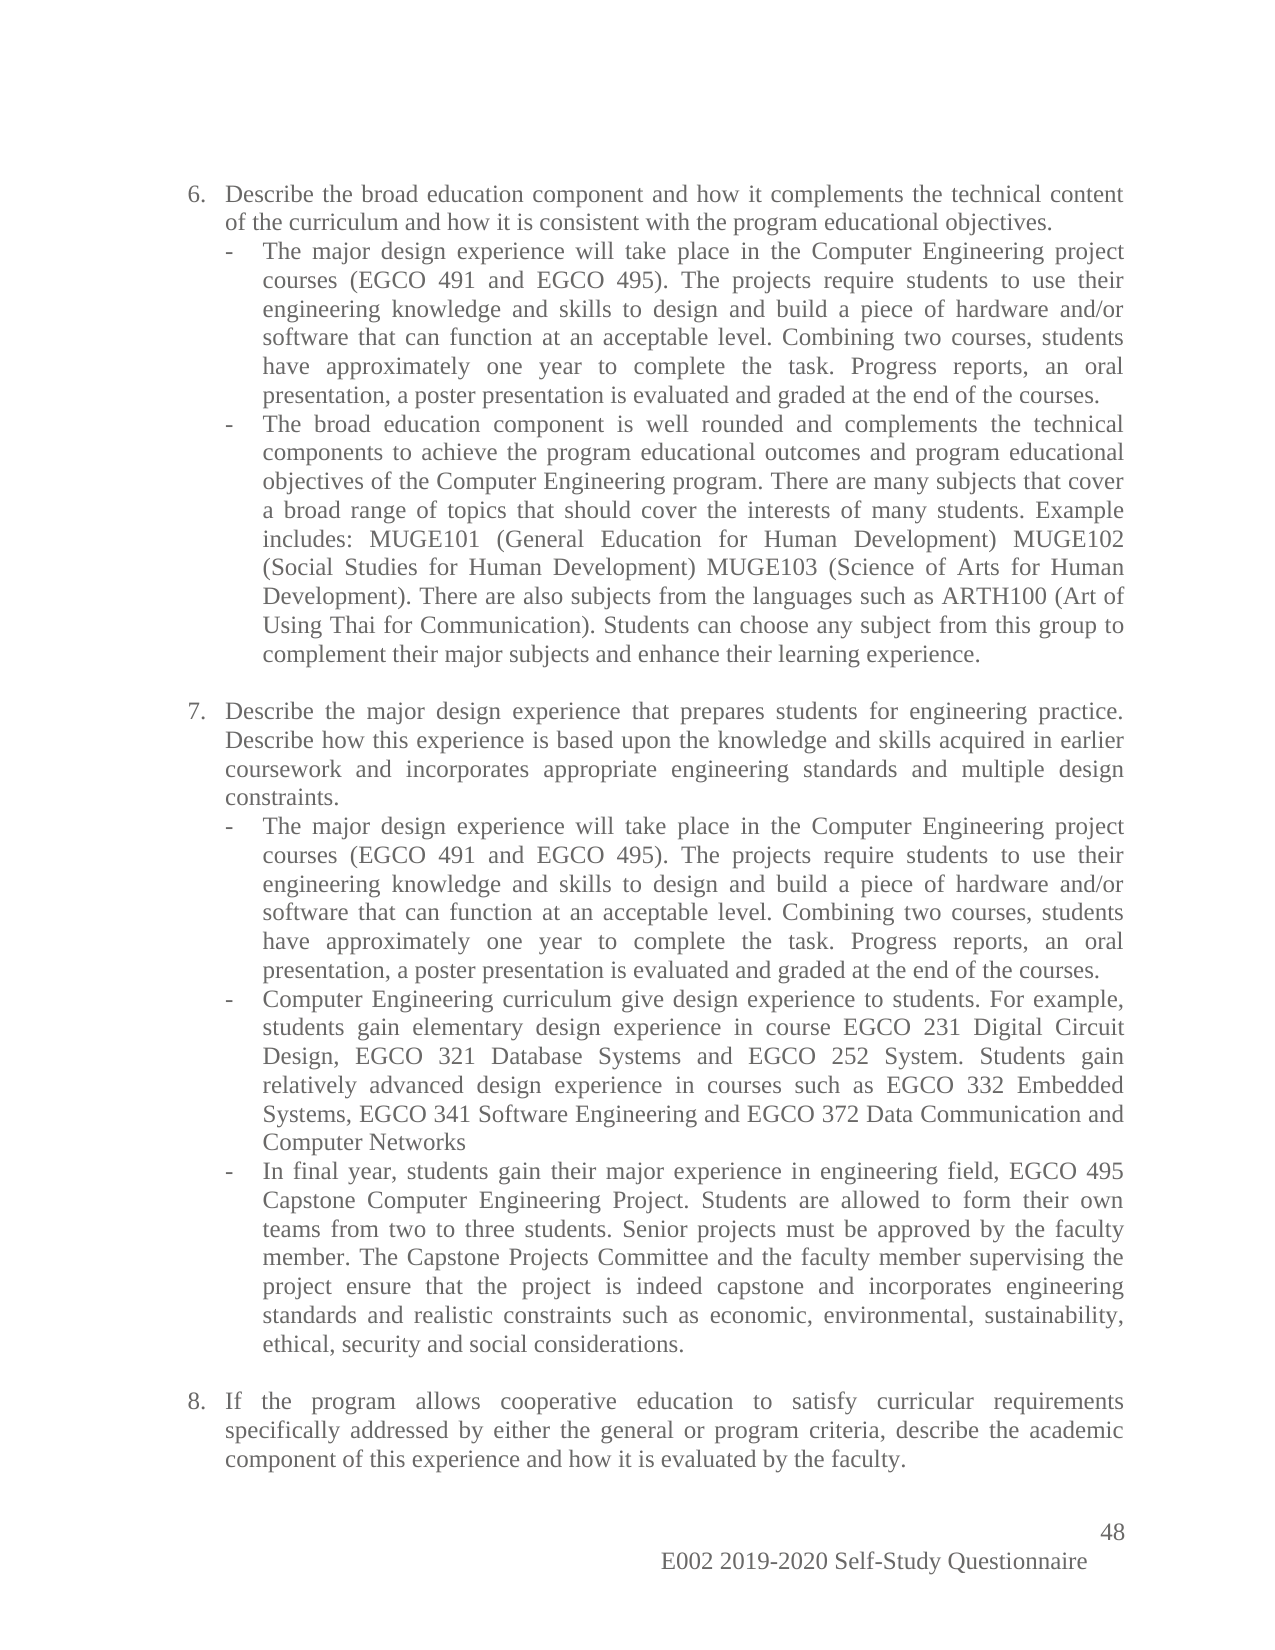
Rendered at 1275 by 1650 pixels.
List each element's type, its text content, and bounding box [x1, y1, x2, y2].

list The broad education component is well rounded and complements the technical components to achieve the program educational outcomes and program educational objectives of the Computer Engineering program. There are many subjects that cover a broad range of topics that should cover the interests of many students. Example includes: MUGE101 (General Education for Human Development) MUGE102 (Social Studies for Human Development) MUGE103 (Science of Arts for Human Development). There are also subjects from the languages such as ARTH100 (Art of Using Thai for Communication). Students can choose any subject from this group to complement their major subjects and enhance their learning experience. [225, 409, 1125, 667]
list The major design experience will take place in the Computer Engineering project courses (EGCO 491 and EGCO 495). The projects require students to use their engineering knowledge and skills to design and build a piece of hardware and/or software that can function at an acceptable level. Combining two courses, students have approximately one year to complete the task. Progress reports, an oral presentation, a poster presentation is evaluated and graded at the end of the courses. [225, 811, 1125, 984]
list In final year, students gain their major experience in engineering field, EGCO 495 Capstone Computer Engineering Project. Students are allowed to form their own teams from two to three students. Senior projects must be approved by the faculty member. The Capstone Projects Committee and the faculty member supervising the project ensure that the project is indeed capstone and incorporates engineering standards and realistic constraints such as economic, environmental, sustainability, ethical, security and social considerations. [225, 1156, 1125, 1357]
list The major design experience will take place in the Computer Engineering project courses (EGCO 491 and EGCO 495). The projects require students to use their engineering knowledge and skills to design and build a piece of hardware and/or software that can function at an acceptable level. Combining two courses, students have approximately one year to complete the task. Progress reports, an oral presentation, a poster presentation is evaluated and graded at the end of the courses. [225, 236, 1125, 409]
list Describe the broad education component and how it complements the technical content of the curriculum and how it is consistent with the program educational objectives. [187, 179, 1125, 236]
list If the program allows cooperative education to satisfy curricular requirements specifically addressed by either the general or program criteria, describe the academic component of this experience and how it is evaluated by the faculty. [187, 1386, 1125, 1472]
list Describe the major design experience that prepares students for engineering practice. Describe how this experience is based upon the knowledge and skills acquired in earlier coursework and incorporates appropriate engineering standards and multiple design constraints. [187, 696, 1125, 811]
list Computer Engineering curriculum give design experience to students. For example, students gain elementary design experience in course EGCO 231 Digital Circuit Design, EGCO 321 Database Systems and EGCO 252 System. Students gain relatively advanced design experience in courses such as EGCO 332 Embedded Systems, EGCO 341 Software Engineering and EGCO 372 Data Communication and Computer Networks [225, 984, 1125, 1156]
